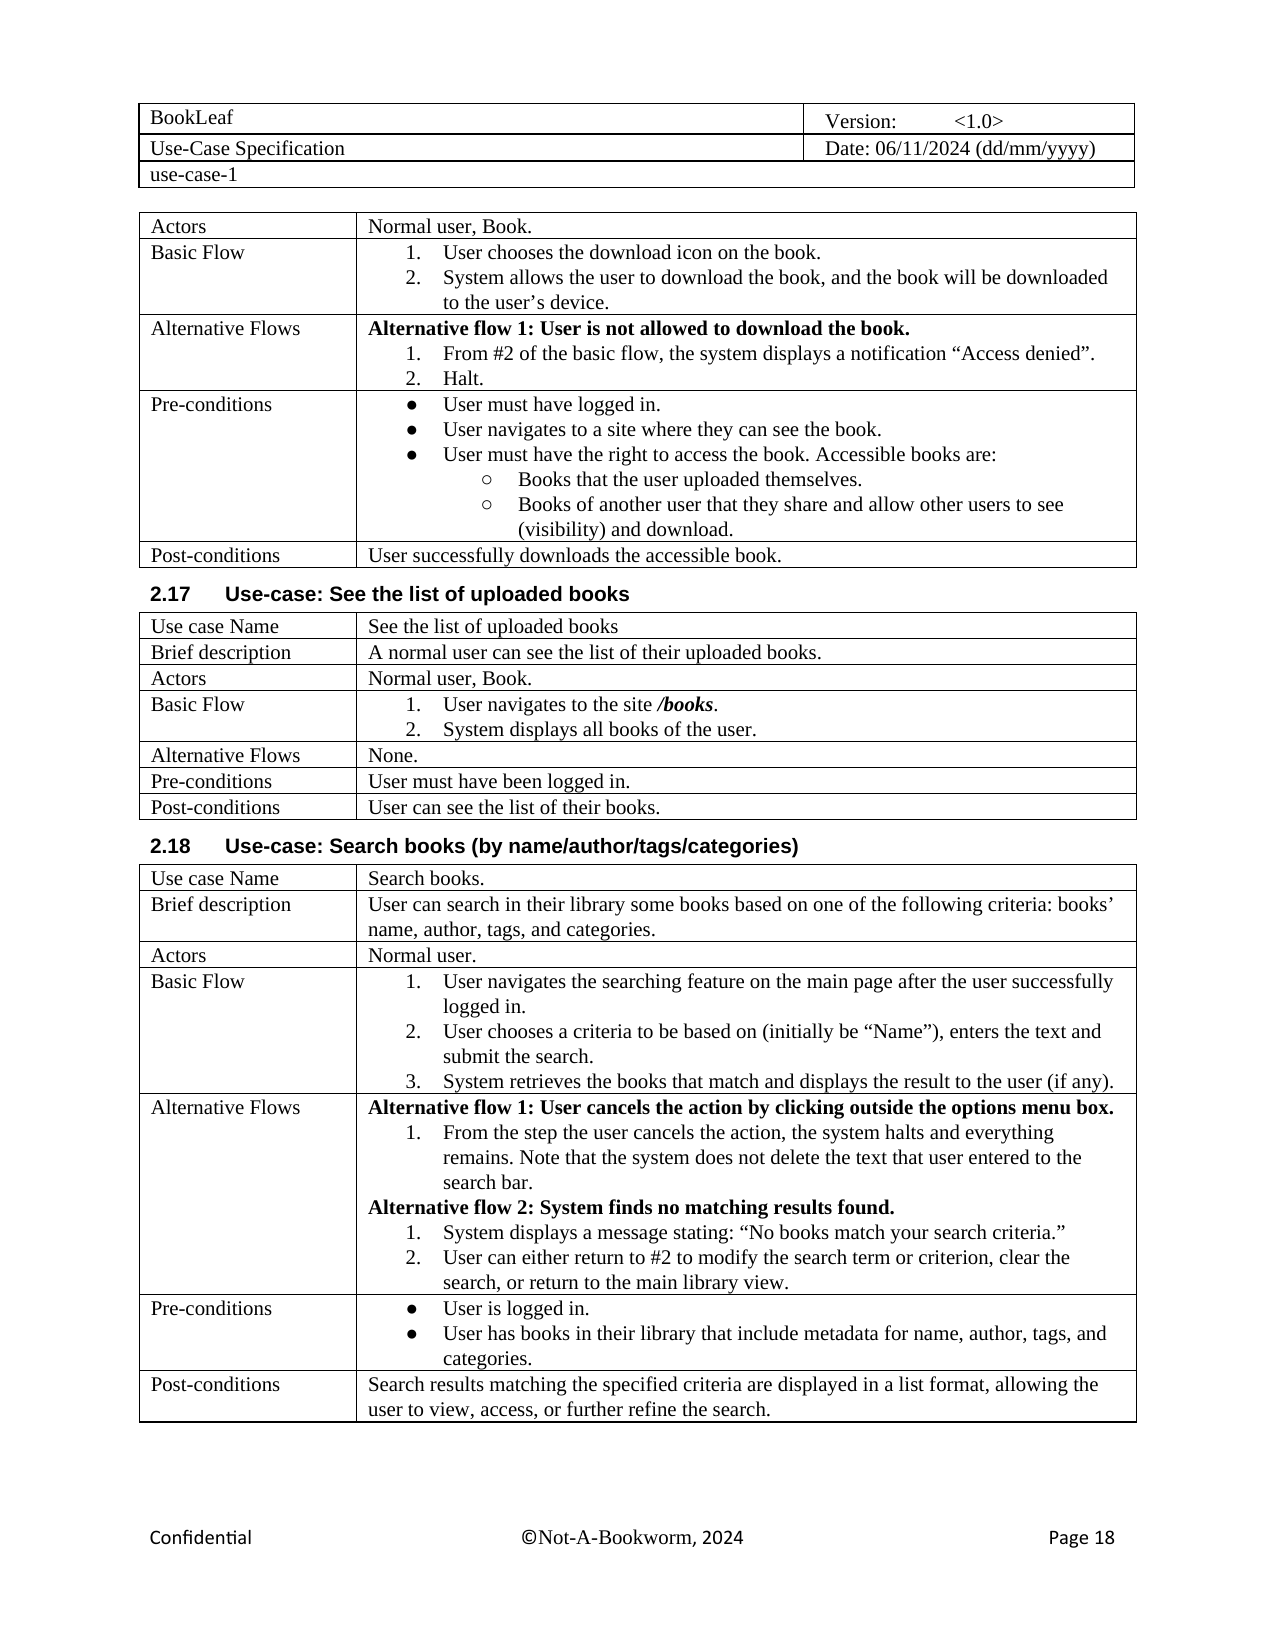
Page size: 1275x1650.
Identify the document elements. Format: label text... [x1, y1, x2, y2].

subtitle Use-case: See the list of uploaded books [150, 581, 1125, 606]
subtitle Use-case: Search books (by name/author/tags/categories) [150, 833, 1125, 858]
